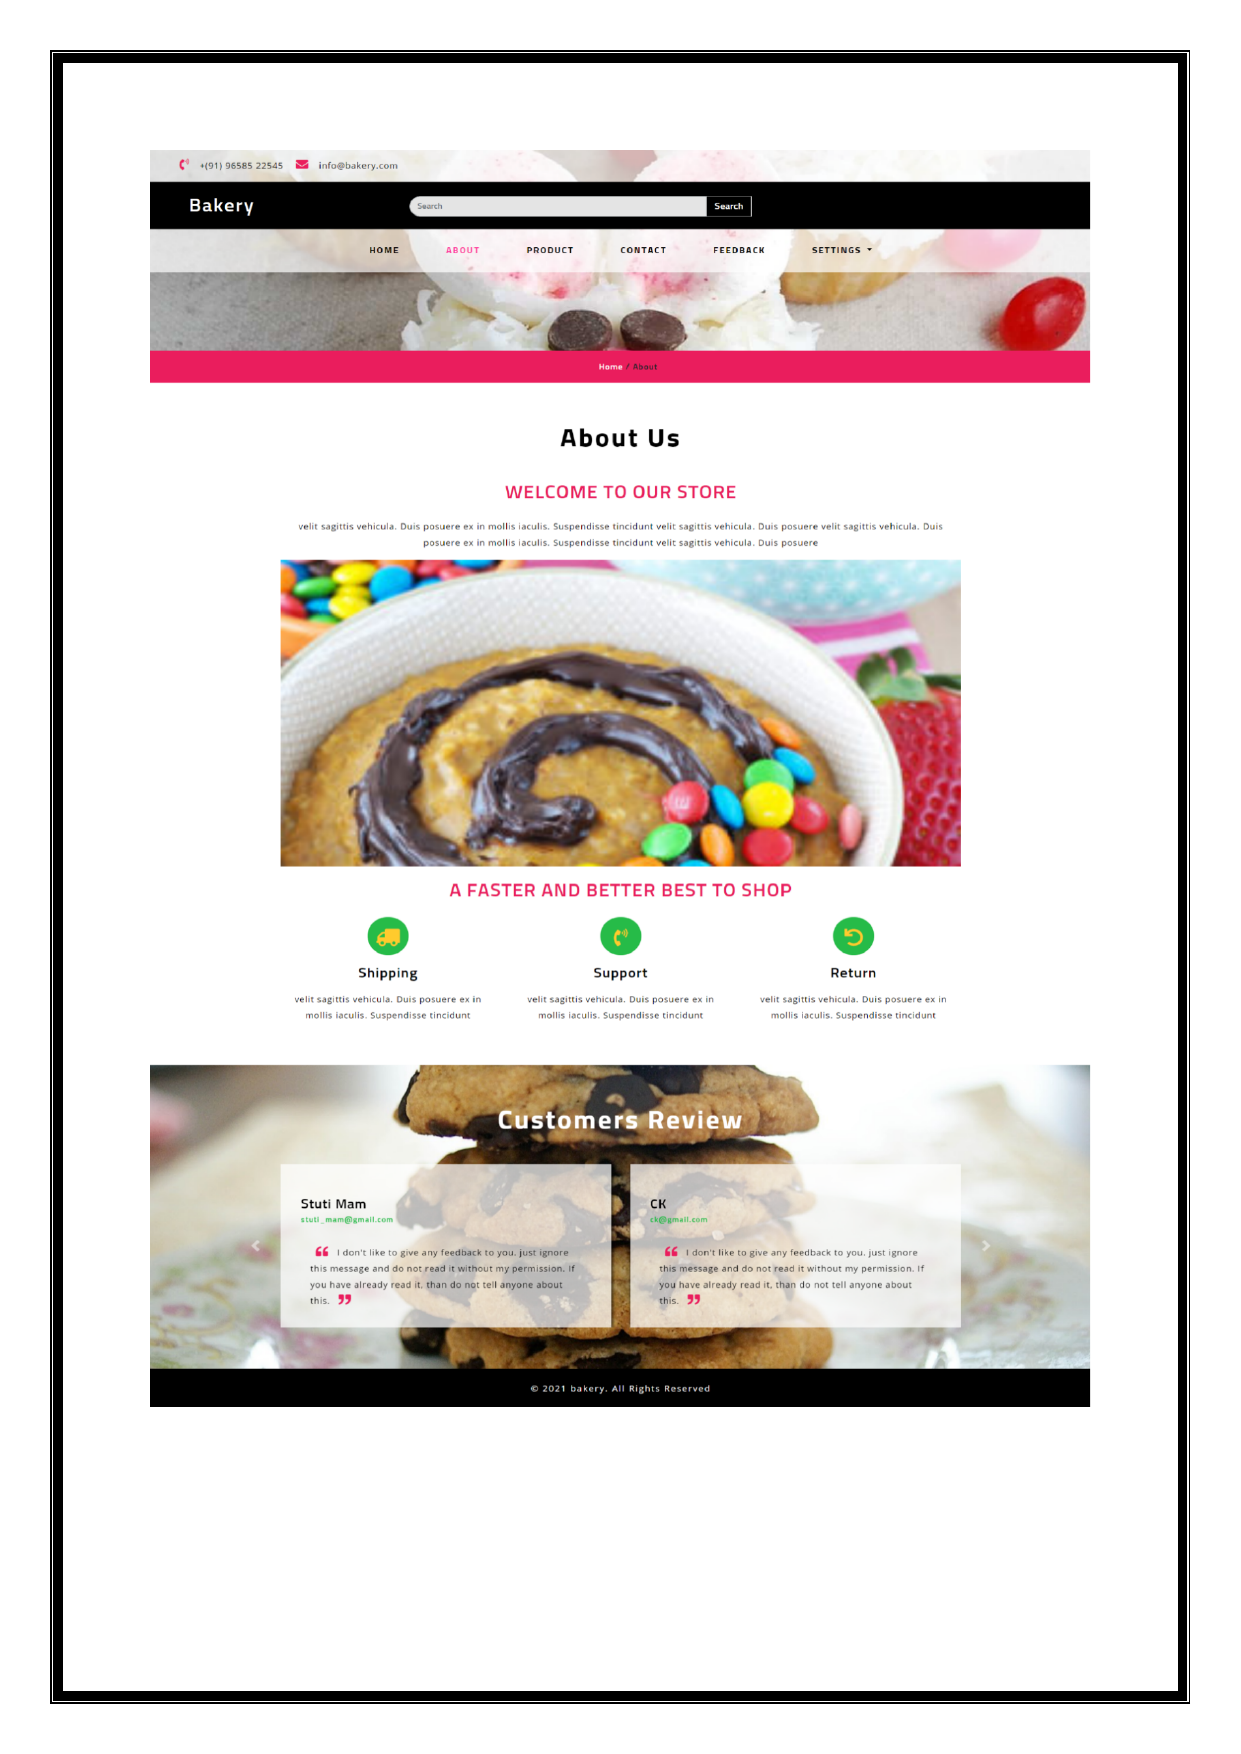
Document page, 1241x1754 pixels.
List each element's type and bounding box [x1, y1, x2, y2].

picture [150, 150, 1091, 1407]
